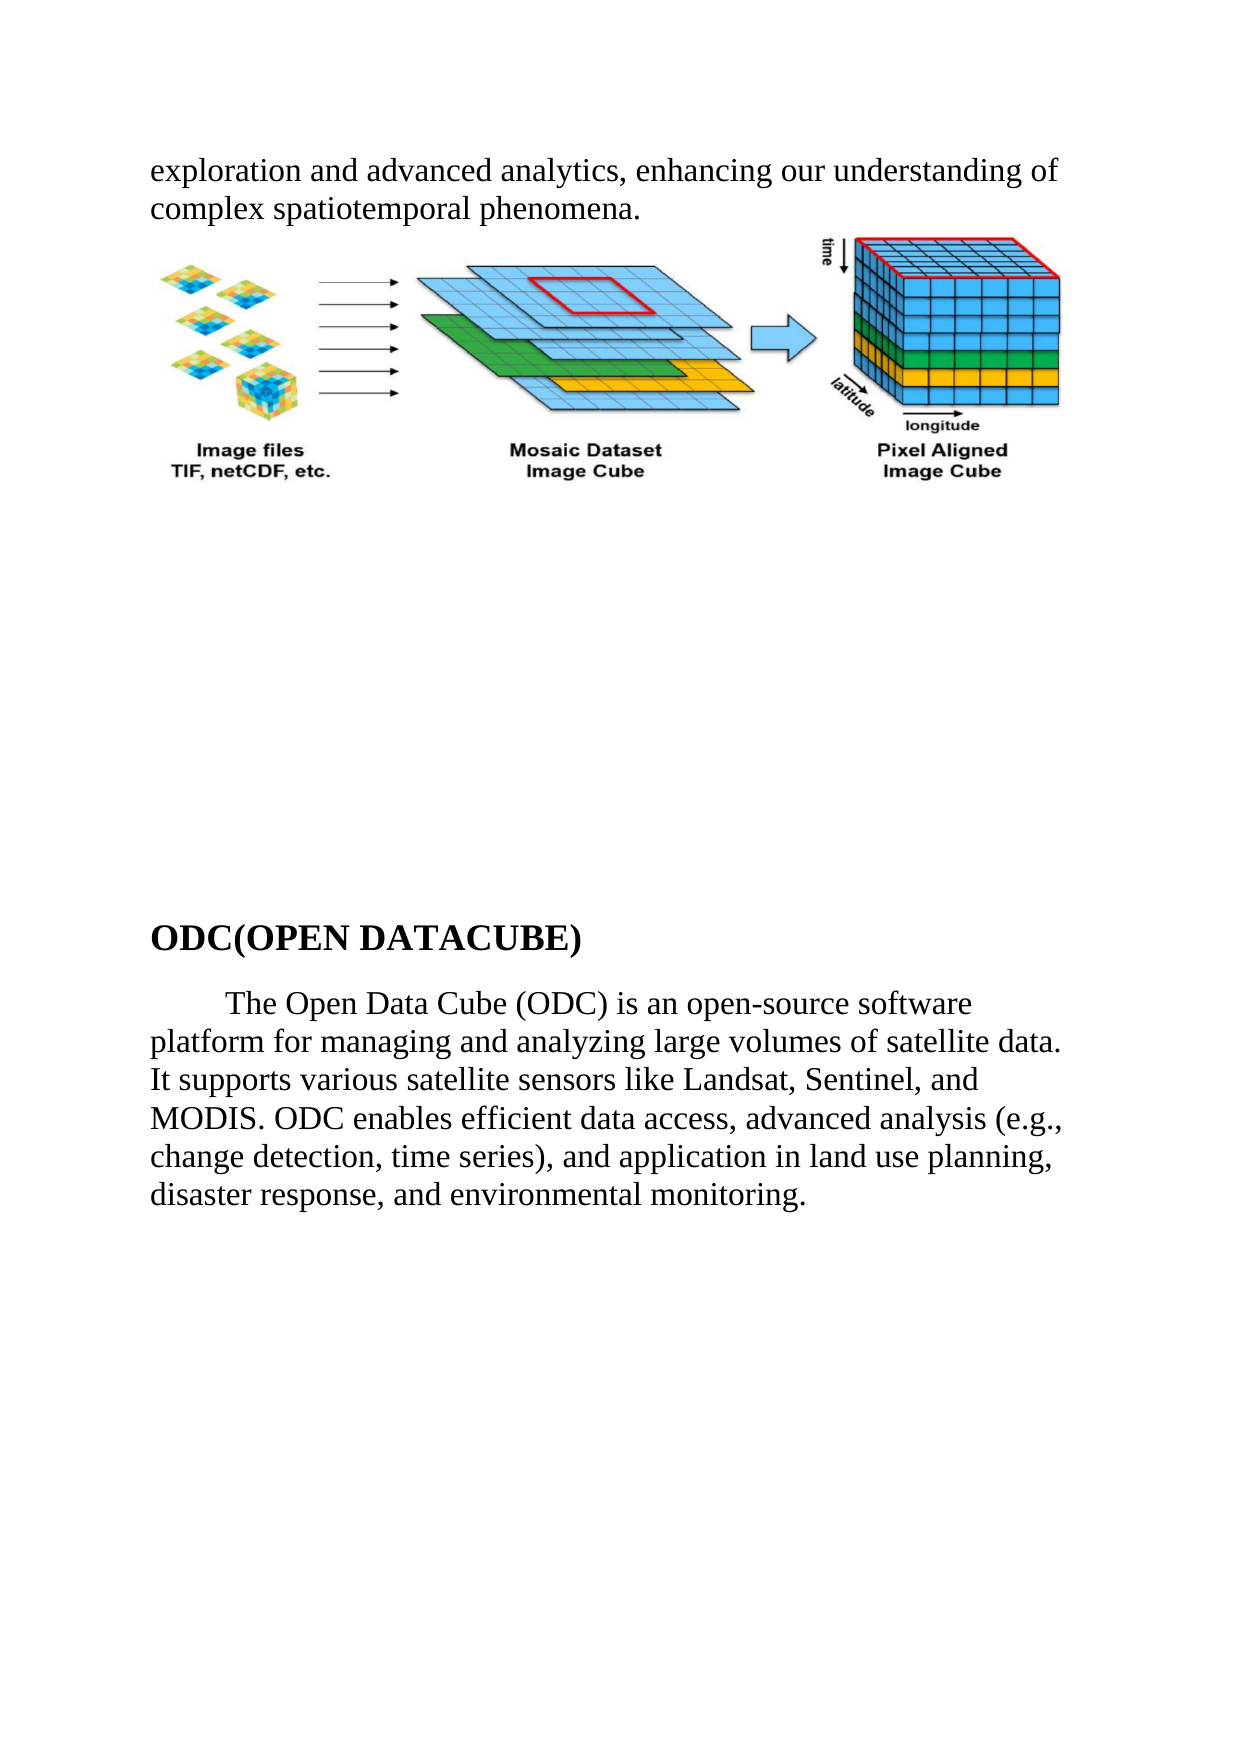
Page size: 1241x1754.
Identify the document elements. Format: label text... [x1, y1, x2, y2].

picture [150, 226, 1069, 489]
text ODC(OPEN DATACUBE) [150, 915, 1090, 958]
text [150, 150, 1090, 227]
text The Open Data Cube (ODC) is an open-source software platform for managing and analyzing large volumes of satellite data. It supports various satellite sensors like Landsat, Sentinel, and MODIS. ODC enables efficient data access, advanced analysis (e.g., change detection, time series), and application in land use planning, disaster response, and environmental monitoring. [150, 983, 1090, 1213]
